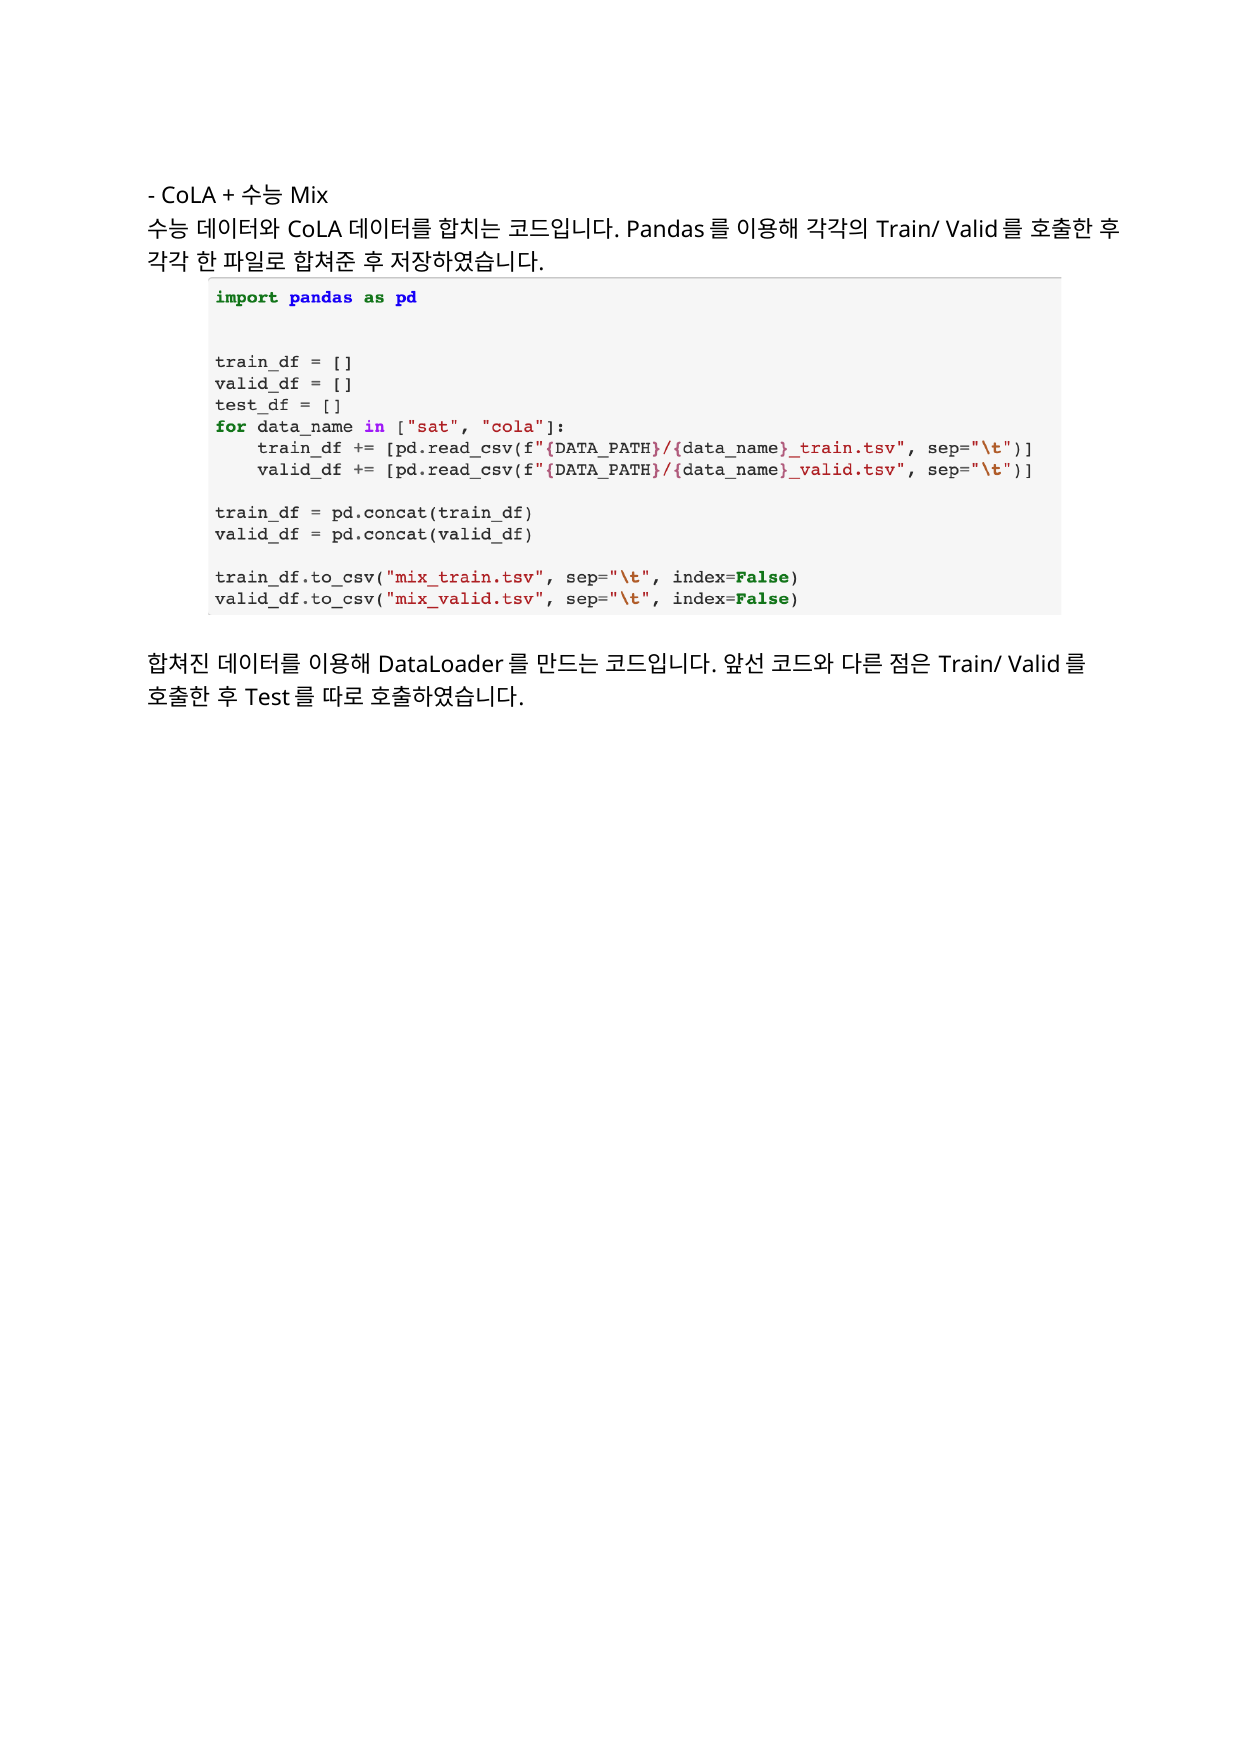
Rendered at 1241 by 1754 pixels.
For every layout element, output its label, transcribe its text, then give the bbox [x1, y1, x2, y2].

text 수능 데이터와 CoLA 데이터를 합치는 코드입니다. Pandas를 이용해 각각의 Train/ Valid를 호출한 후 각각 한 파일로 합쳐준 후 저장하였습니다. [148, 211, 1122, 277]
text - CoLA + 수능 Mix [148, 177, 1122, 211]
text 합쳐진 데이터를 이용해 DataLoader를 만드는 코드입니다. 앞선 코드와 다른 점은 Train/ Valid를 호출한 후 Test를 따로 호출하였습니다. [148, 646, 1122, 713]
picture [208, 277, 1062, 615]
